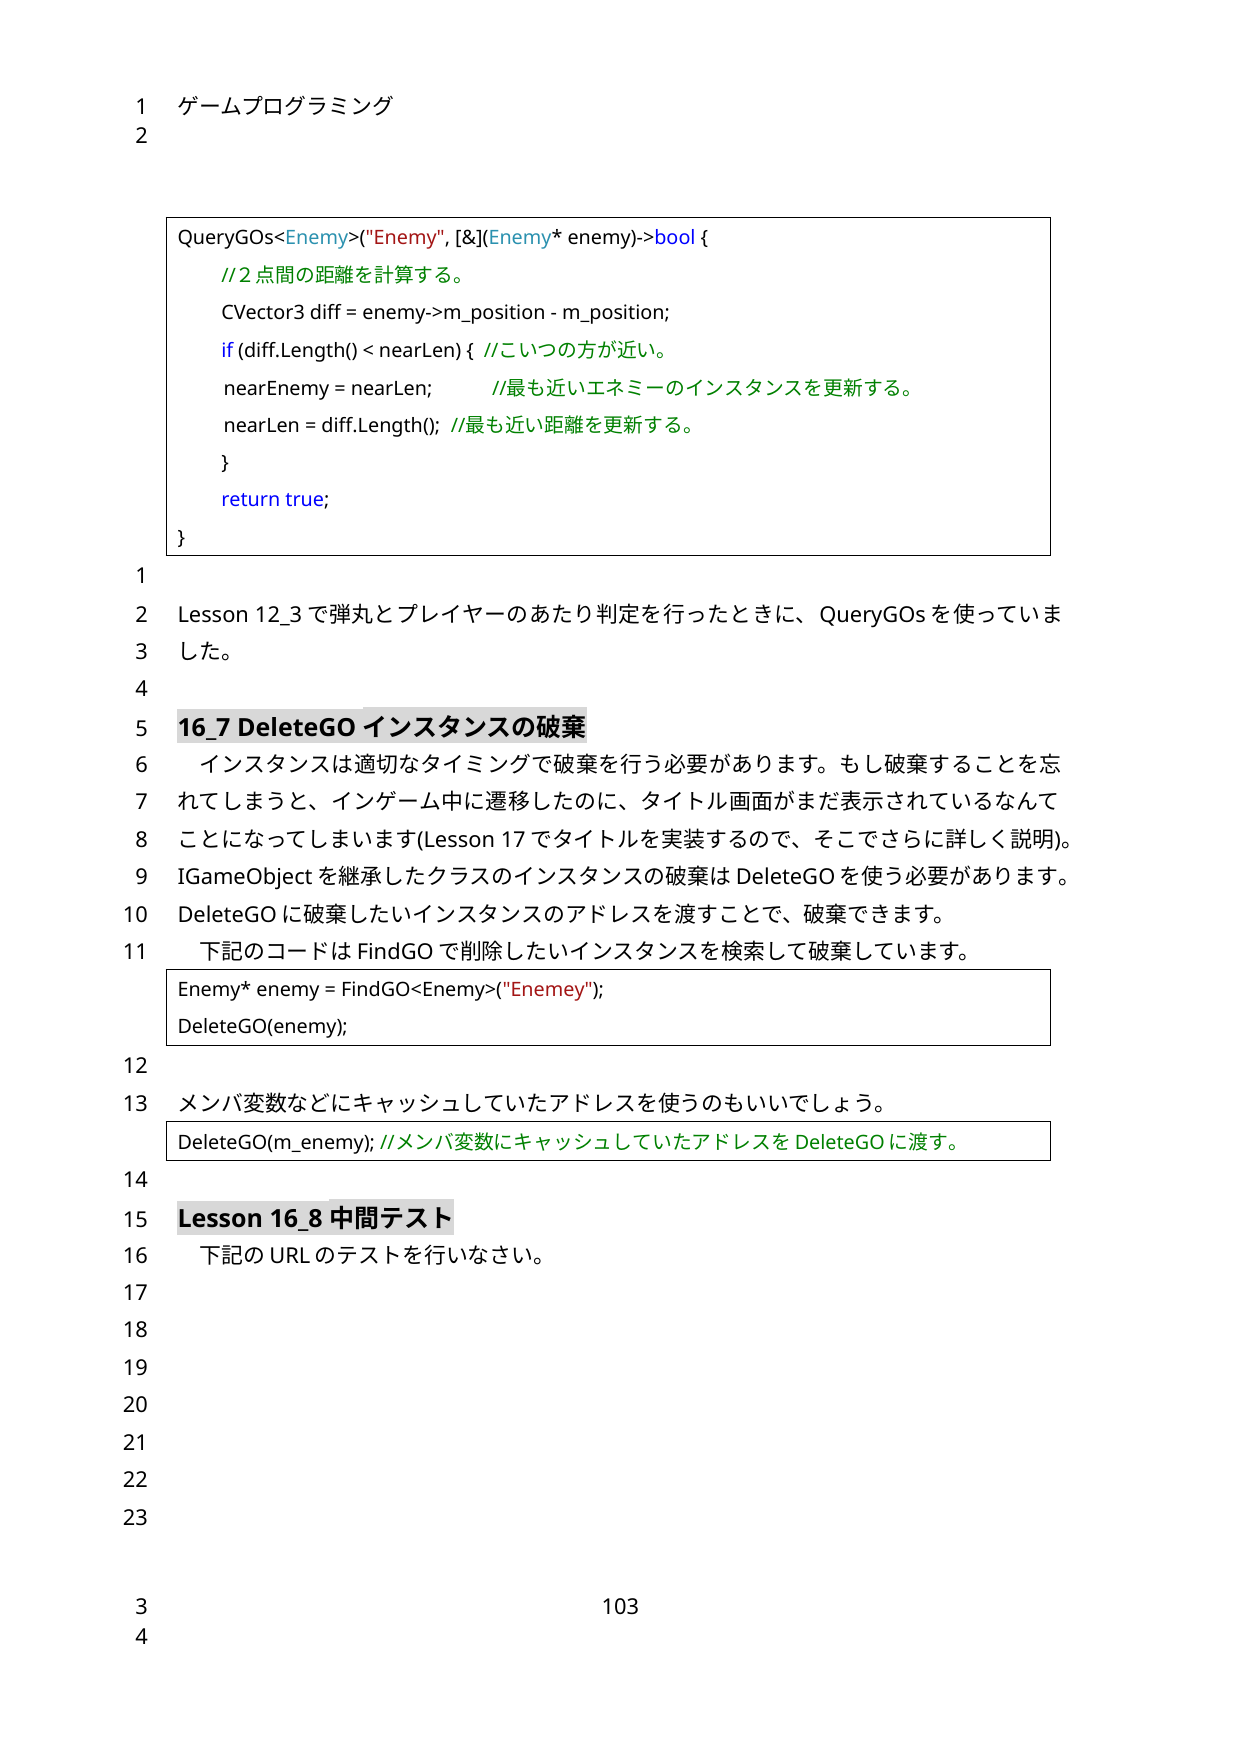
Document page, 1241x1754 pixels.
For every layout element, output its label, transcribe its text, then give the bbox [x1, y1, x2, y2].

text 下記のURLのテストを行いなさい。 [177, 1236, 1063, 1273]
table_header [167, 218, 1050, 555]
subtitle Lesson 16_8 中間テスト [177, 1198, 1063, 1236]
text Lesson 12_3で弾丸とプレイヤーのあたり判定を行ったときに、QueryGOsを使っていました。 [177, 594, 1063, 669]
text メンバ変数などにキャッシュしていたアドレスを使うのもいいでしょう。 [177, 1083, 1063, 1121]
table_header Enemy* enemy = FindGO<Enemy>("Enemey"); DeleteGO(enemy); [167, 970, 1050, 1045]
text 下記のコードはFindGOで削除したいインスタンスを検索して破棄しています。 [177, 931, 1063, 969]
table_header DeleteGO(m_enemy); //メンバ変数にキャッシュしていたアドレスをDeleteGOに渡す。 [167, 1122, 1050, 1159]
text IGameObjectを継承したクラスのインスタンスの破棄はDeleteGOを使う必要があります。 [177, 856, 1063, 894]
subtitle 16_7 DeleteGO インスタンスの破棄 [177, 706, 1063, 744]
text DeleteGOに破棄したいインスタンスのアドレスを渡すことで、破棄できます。 [177, 894, 1063, 931]
text インスタンスは適切なタイミングで破棄を行う必要があります。もし破棄することを忘れてしまうと、インゲーム中に遷移したのに、タイトル画面がまだ表示されているなんてことになってしまいます(Lesson 17でタイトルを実装するので、そこでさらに詳しく説明)。 [177, 744, 1063, 856]
